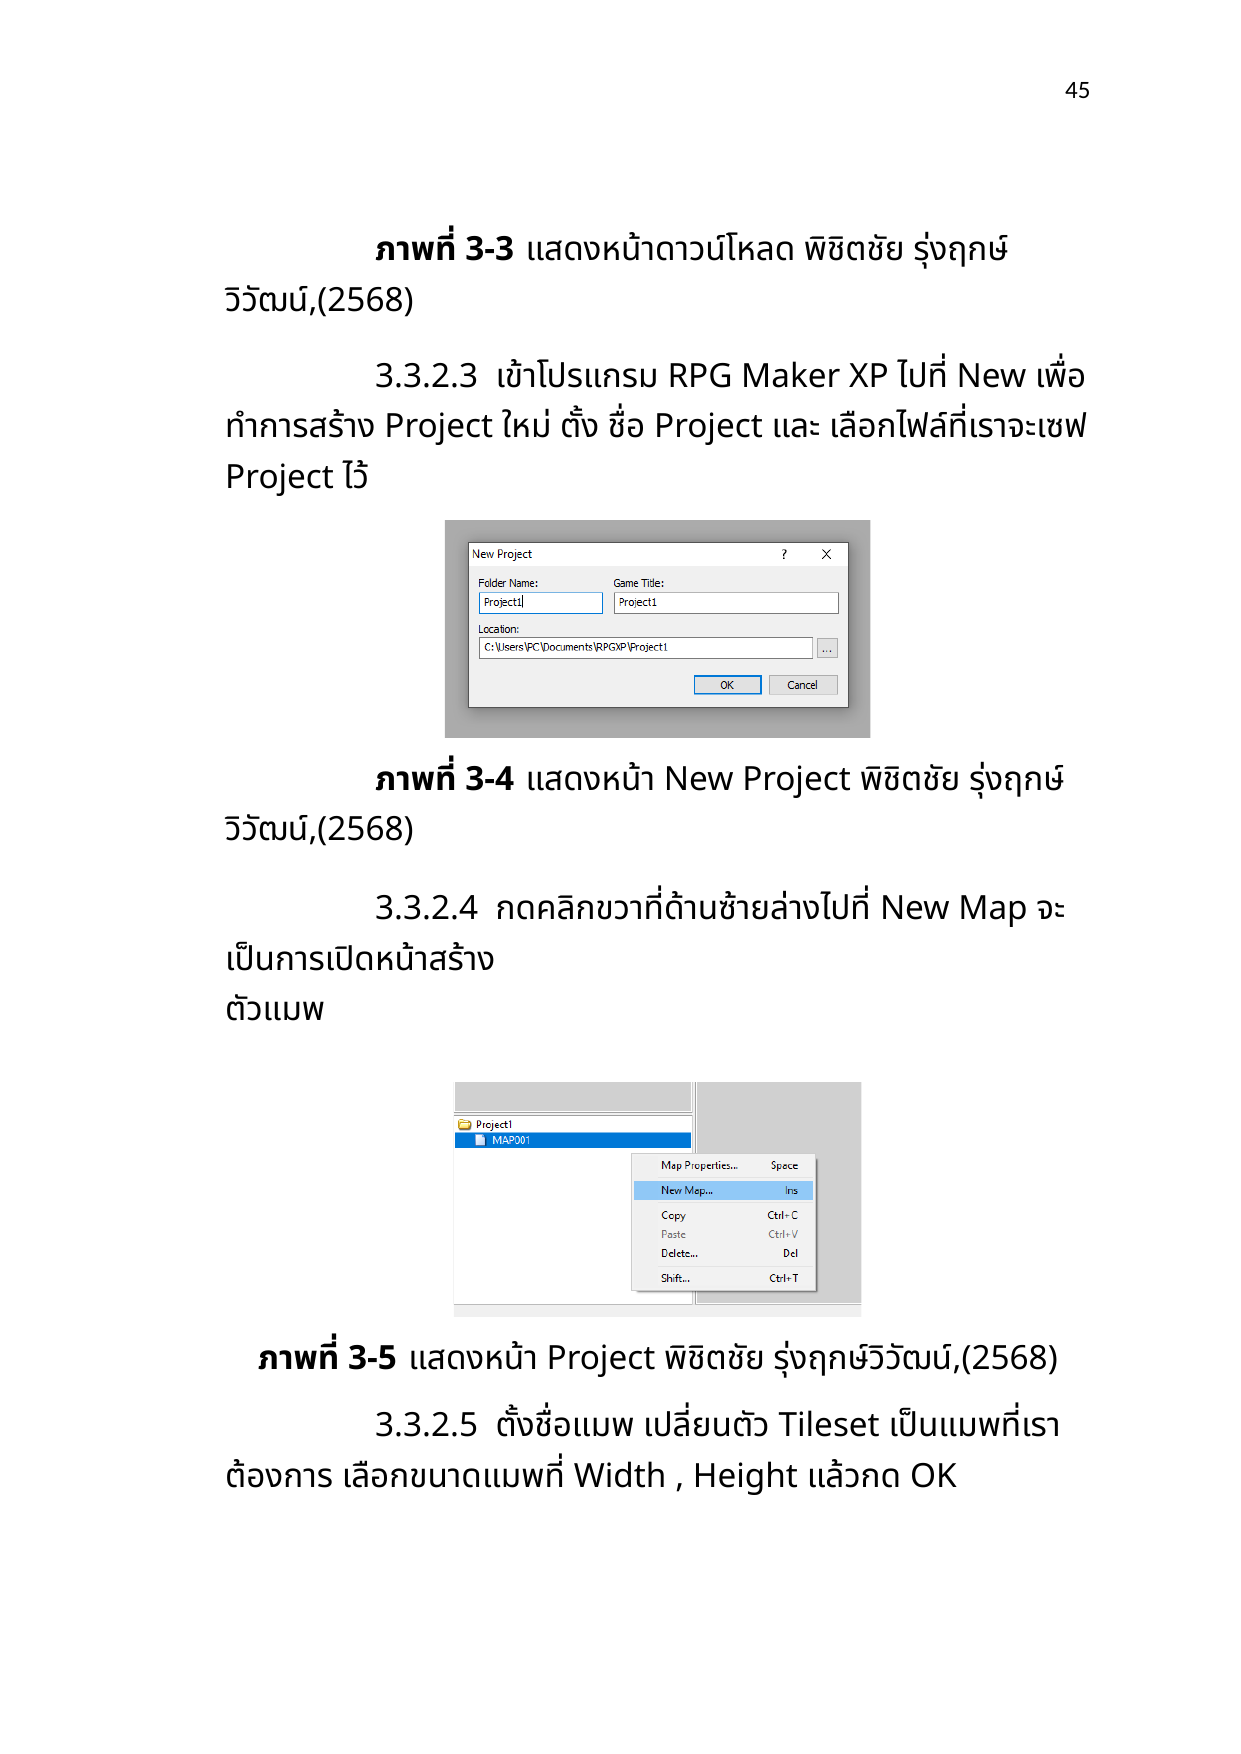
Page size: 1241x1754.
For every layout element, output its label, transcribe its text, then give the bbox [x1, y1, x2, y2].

text ภาพที่ 3-3 แสดงหน้าดาวน์โหลด พิชิตชัย รุ่งฤกษ์วิวัฒน์,(2568) 3.3.2.3 เข้าโปรแกรม RPG Maker XP ไปที่ New เพื่อทำการสร้าง Project ใหม่ ตั้ง ชื่อ Project และ เลือกไฟล์ที่เราจะเซฟ Project ไว้ [225, 225, 1090, 503]
text ภาพที่ 3-5 แสดงหน้า Project พิชิตชัย รุ่งฤกษ์วิวัฒน์,(2568) [225, 1333, 1090, 1384]
text 3.3.2.5 ตั้งชื่อแมพ เปลี่ยนตัว Tileset เป็นแมพที่เราต้องการ เลือกขนาดแมพที่ Width , Height แล้วกด OK [225, 1401, 1090, 1533]
picture [453, 1082, 862, 1317]
text ภาพที่ 3-4 แสดงหน้า New Project พิชิตชัย รุ่งฤกษ์วิวัฒน์,(2568) 3.3.2.4 กดคลิกขวาที่ด้านซ้ายล่างไปที่ New Map จะเป็นการเปิดหน้าสร้าง ตัวแมพ [225, 754, 1090, 1066]
picture [444, 520, 871, 738]
